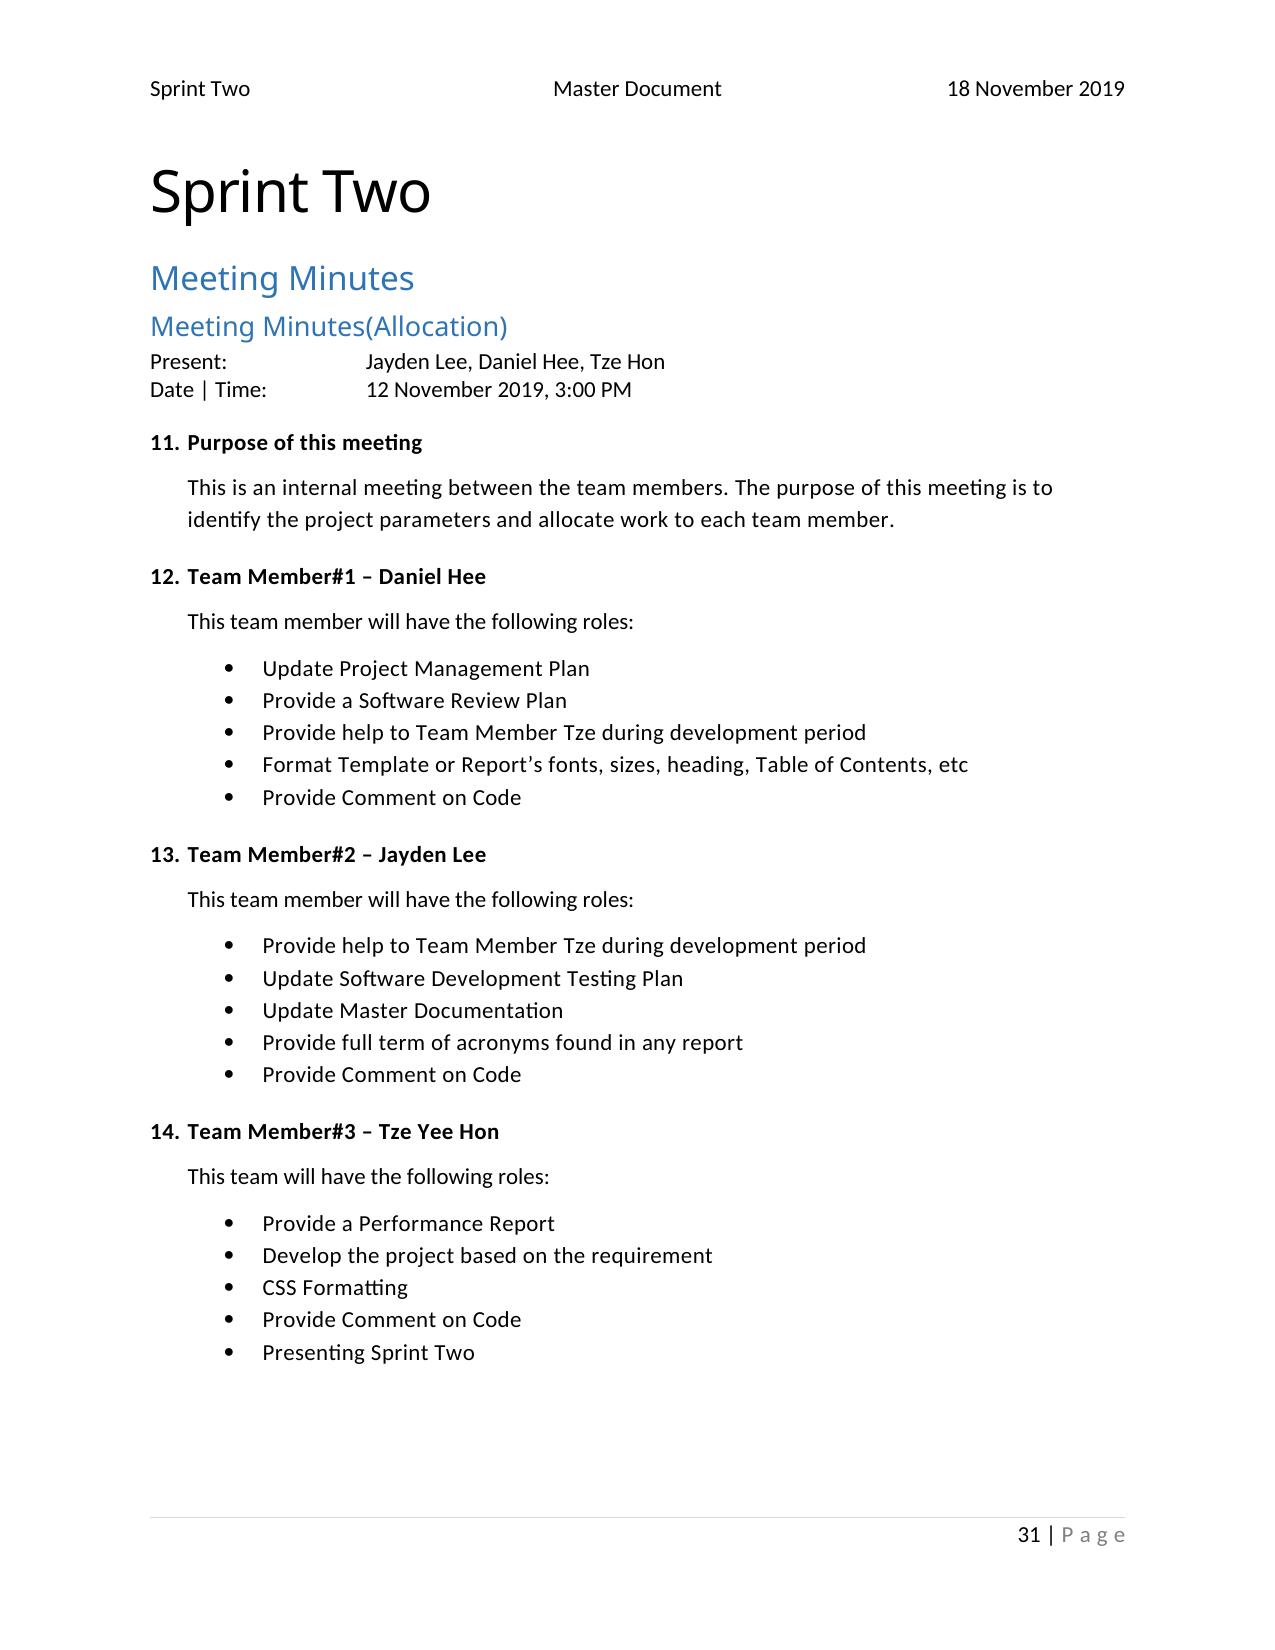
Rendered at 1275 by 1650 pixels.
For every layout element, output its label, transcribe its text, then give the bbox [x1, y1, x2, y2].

list Provide Comment on Code [225, 1060, 1125, 1088]
text This team member will have the following roles: [187, 607, 1125, 635]
title Sprint Two [150, 150, 1125, 229]
list Purpose of this meeting [150, 428, 1125, 456]
list Provide a Software Review Plan [225, 686, 1125, 714]
list Develop the project based on the requirement [225, 1241, 1125, 1269]
list Team Member#2 – Jayden Lee [150, 840, 1125, 868]
text This team member will have the following roles: [187, 885, 1125, 913]
list CSS Formatting [225, 1273, 1125, 1301]
list Team Member#1 – Daniel Hee [150, 562, 1125, 591]
list Provide full term of acronyms found in any report [225, 1028, 1125, 1056]
list Update Software Development Testing Plan [225, 964, 1125, 992]
list Update Master Documentation [225, 996, 1125, 1024]
list Provide Comment on Code [225, 783, 1125, 811]
list Provide help to Team Member Tze during development period [225, 718, 1125, 746]
subtitle Meeting Minutes [150, 254, 1125, 300]
table_cell 12 November 2019, 3:00 PM [366, 375, 1125, 403]
subtitle (Allocation) [150, 308, 1125, 344]
list Presenting Sprint Two [225, 1338, 1125, 1366]
text This is an internal meeting between the team members. The purpose of this meeting is to identify the project parameters and allocate work to each team member. [187, 473, 1125, 533]
table_header Jayden Lee, Daniel Hee, Tze Hon [366, 348, 1125, 375]
list Team Member#3 – Tze Yee Hon [150, 1117, 1125, 1146]
table_cell Date | Time: [150, 375, 366, 403]
list Provide a Performance Report [225, 1209, 1125, 1237]
list Format Template or Report’s fonts, sizes, heading, Table of Contents, etc [225, 751, 1125, 779]
list Provide help to Team Member Tze during development period [225, 932, 1125, 959]
text This team will have the following roles: [187, 1162, 1125, 1190]
list Provide Comment on Code [225, 1306, 1125, 1334]
list Update Project Management Plan [225, 654, 1125, 682]
